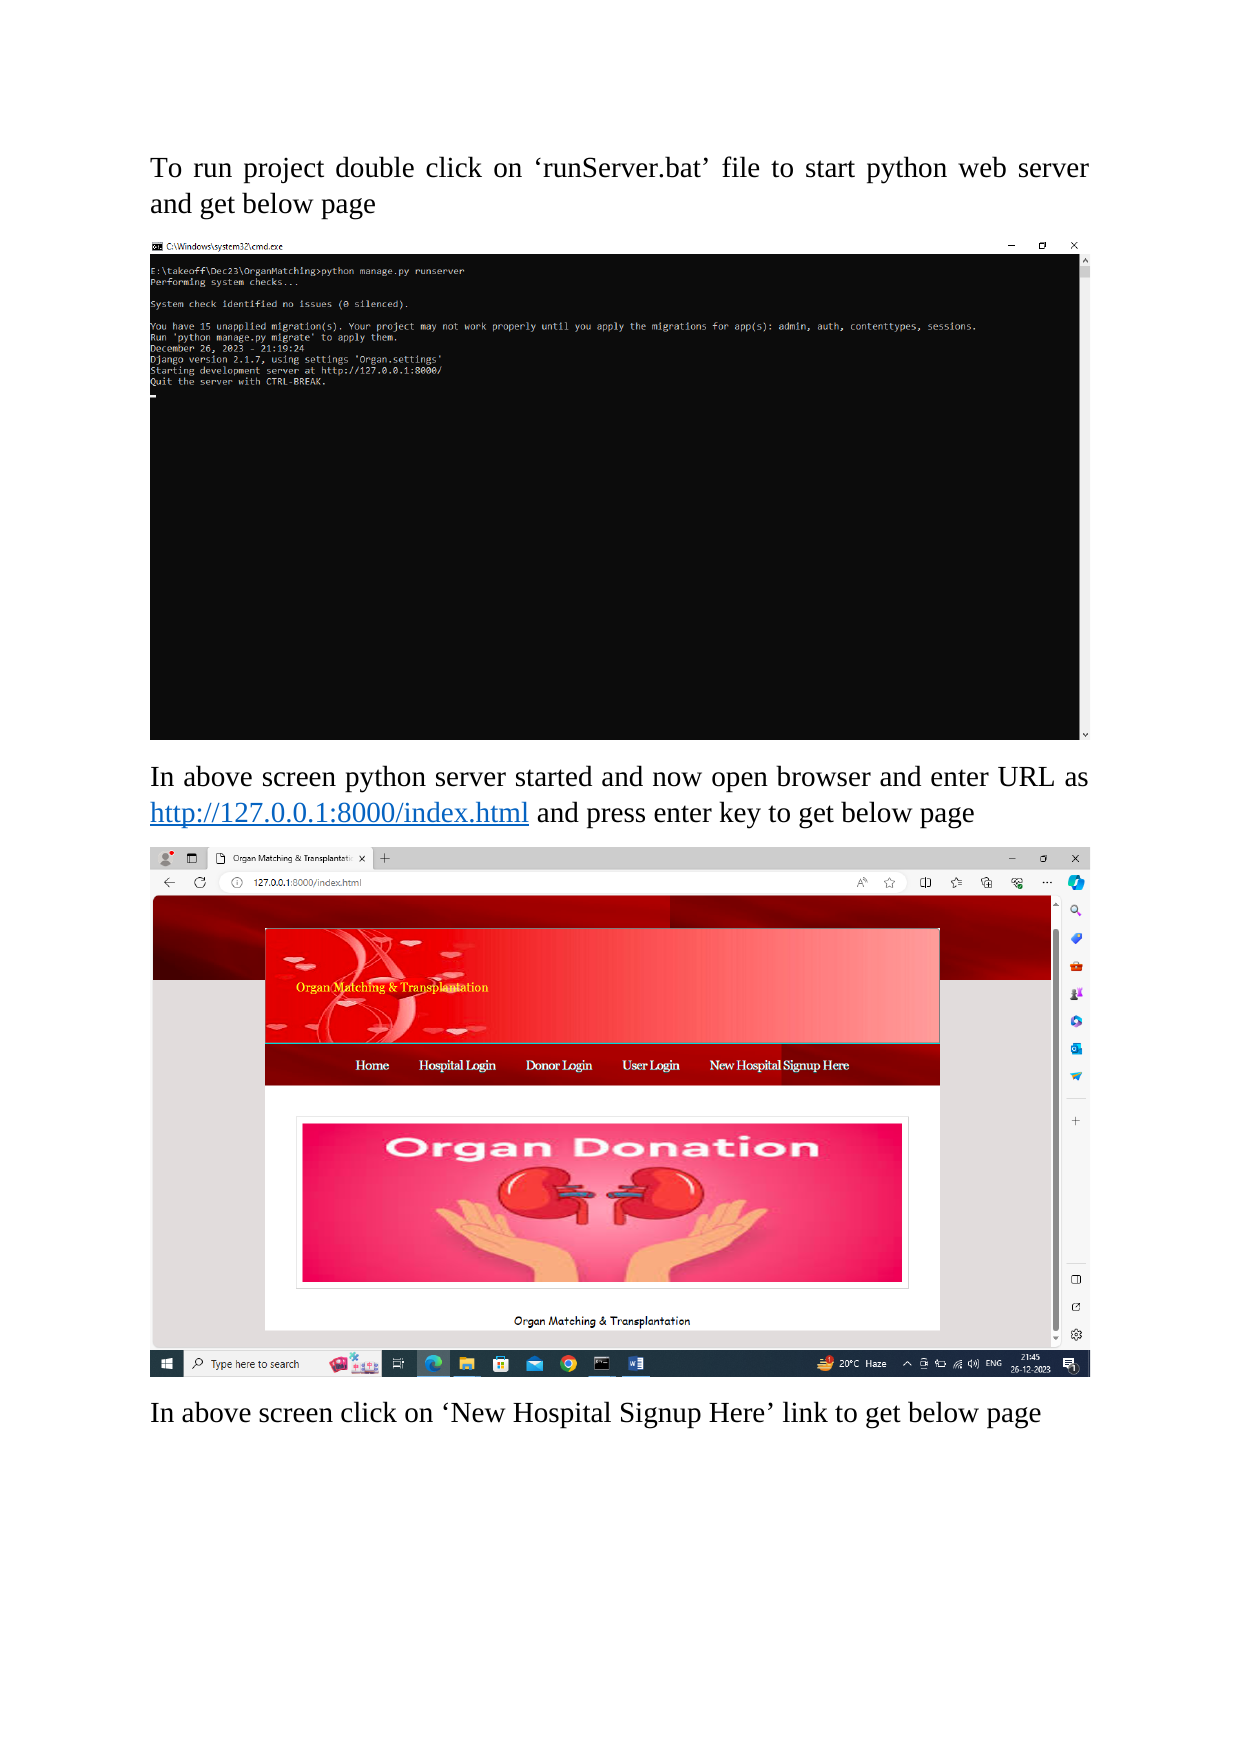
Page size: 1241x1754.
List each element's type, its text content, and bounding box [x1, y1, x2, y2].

text In above screen python server started and now open browser and enter URL as http://127.0.0.1:8000/index.html and press enter key to get below page [150, 759, 1090, 828]
picture [150, 238, 1091, 740]
picture [150, 847, 1091, 1377]
text In above screen click on ‘New Hospital Signup Here’ link to get below page [150, 1395, 1090, 1429]
text To run project double click on ‘runServer.bat’ file to start python web server and get below page [150, 150, 1090, 220]
